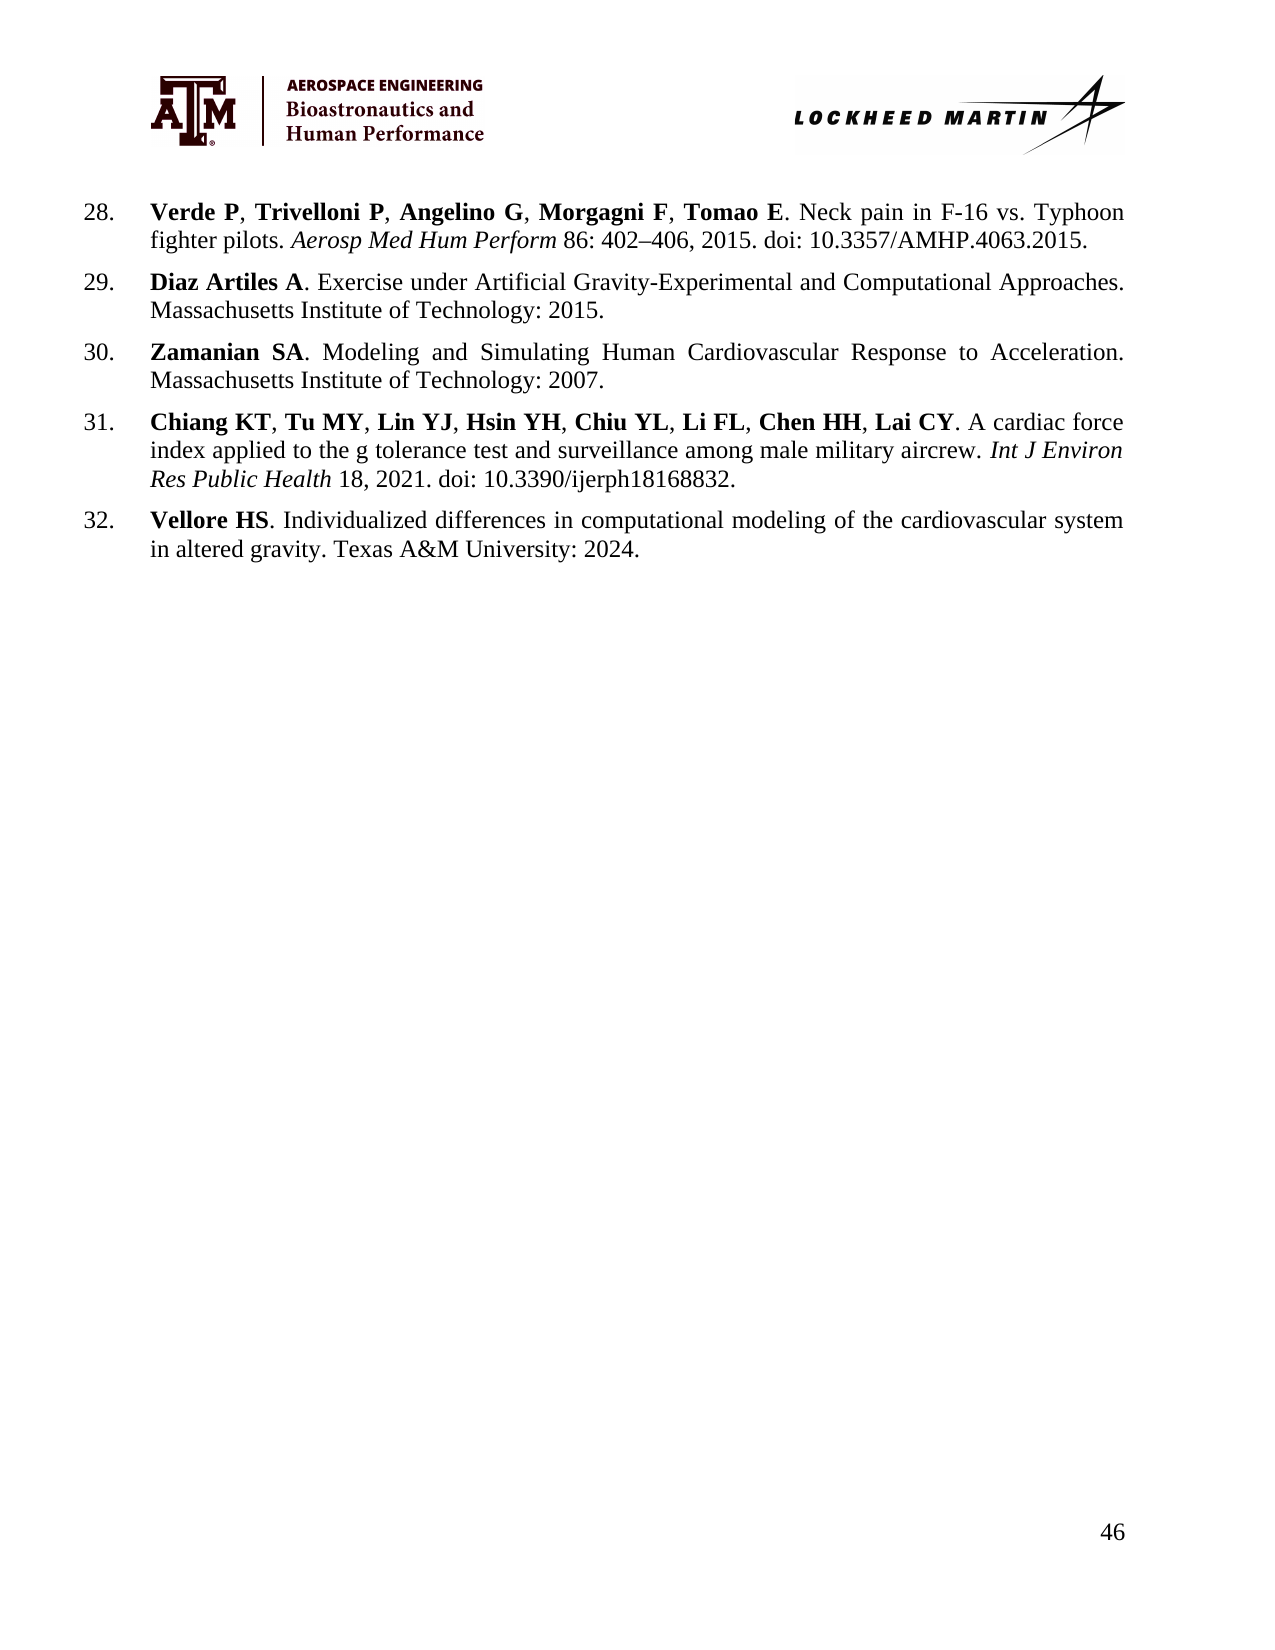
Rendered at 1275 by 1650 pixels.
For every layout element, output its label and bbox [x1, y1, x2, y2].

picture [151, 76, 485, 147]
picture [794, 75, 1125, 155]
